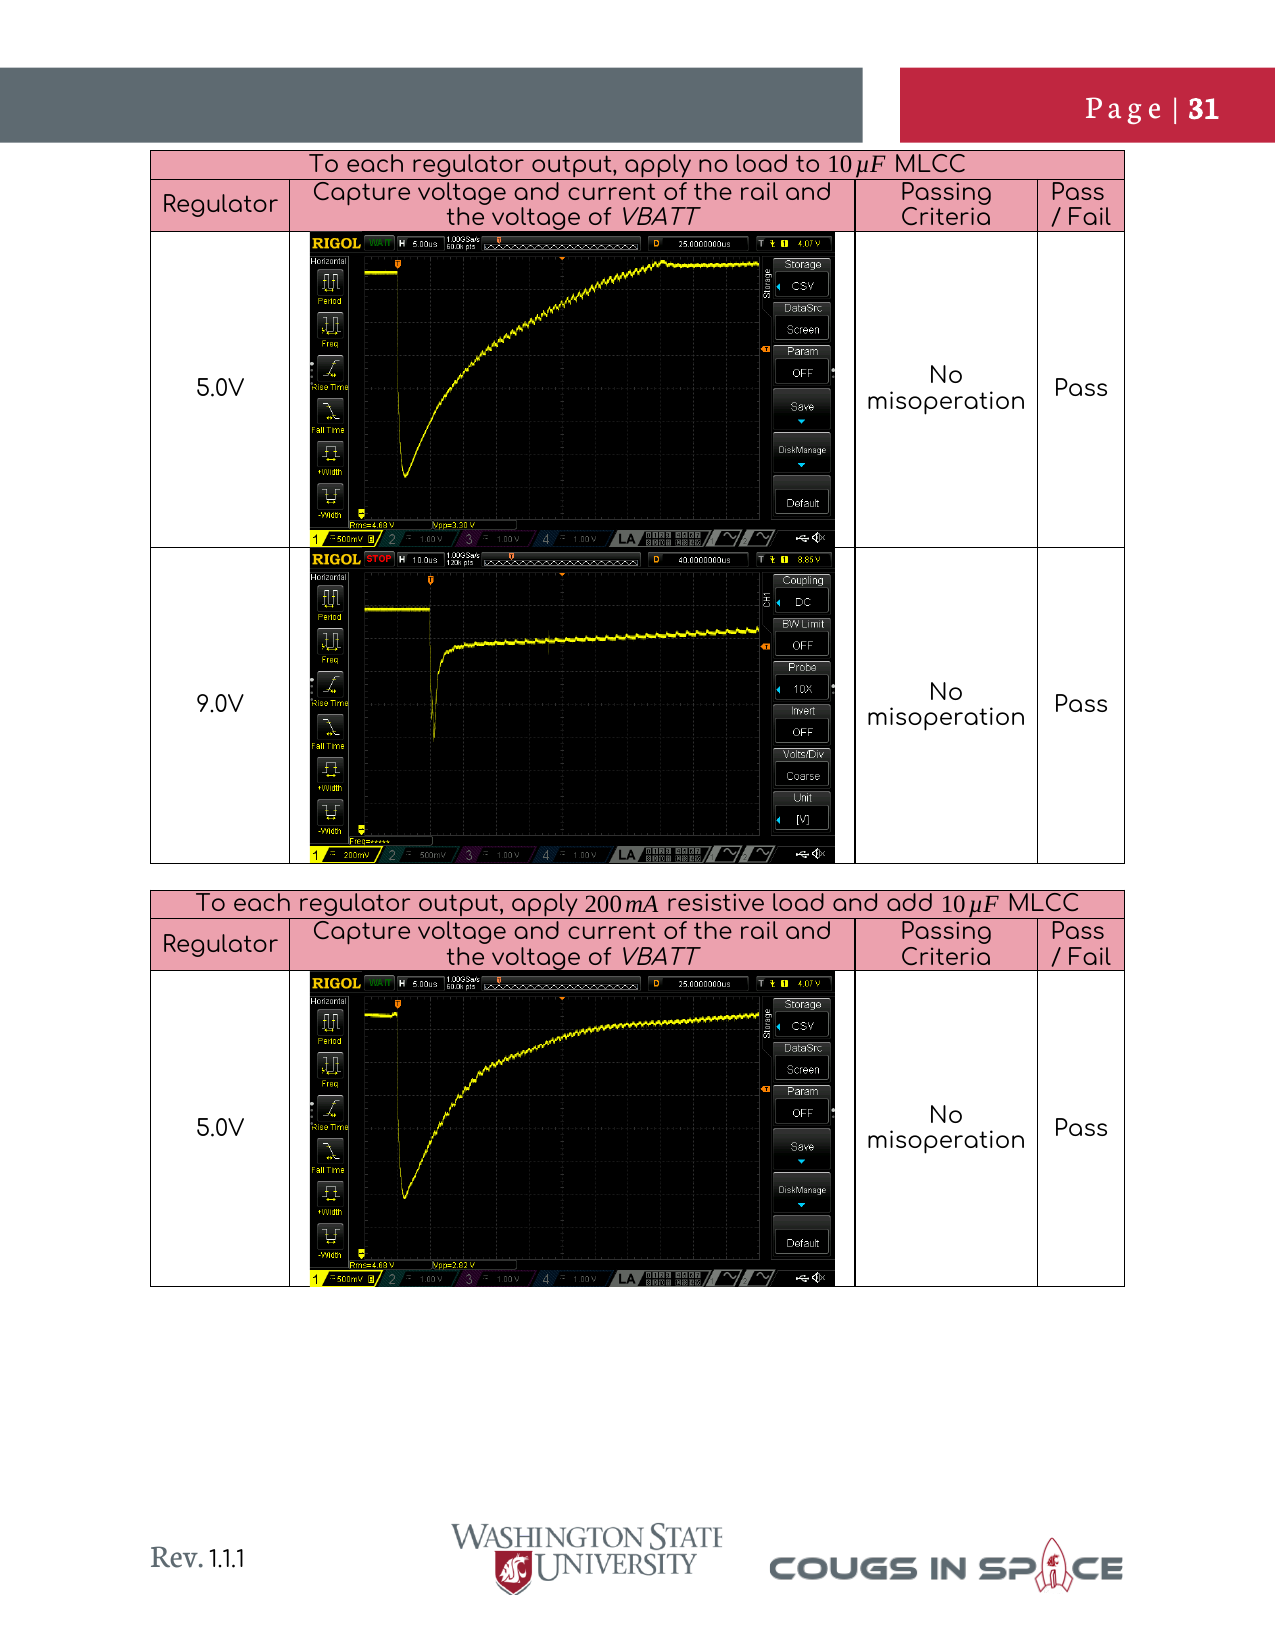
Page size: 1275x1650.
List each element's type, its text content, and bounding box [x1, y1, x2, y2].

table_cell [835, 971, 854, 1286]
picture [769, 1537, 1123, 1594]
table_cell [290, 971, 309, 1286]
table_cell No misoperation [856, 232, 1037, 547]
table_cell Pass [1038, 232, 1124, 547]
table_cell No misoperation [856, 548, 1037, 863]
table_cell [290, 548, 309, 863]
table_cell Regulator [151, 919, 289, 970]
table_cell Passing Criteria [856, 919, 1037, 970]
table_cell Pass / Fail [1038, 919, 1124, 970]
table_cell Pass [1038, 548, 1124, 863]
table_cell Pass / Fail [1038, 180, 1124, 231]
table_cell [290, 232, 309, 547]
table_cell No misoperation [856, 971, 1037, 1286]
picture [309, 231, 835, 863]
table_cell 9.0V [151, 548, 289, 863]
table_cell 5.0V [151, 971, 289, 1286]
table_cell [835, 548, 854, 863]
table_cell Regulator [151, 180, 289, 231]
table_cell Capture voltage and current of the rail and the voltage of VBATT [290, 919, 854, 970]
table_cell Capture voltage and current of the rail and the voltage of VBATT [290, 180, 854, 231]
table_cell 5.0V [151, 232, 289, 547]
table_cell Passing Criteria [856, 180, 1037, 231]
picture [450, 1522, 723, 1595]
table_cell Pass [1038, 971, 1124, 1286]
table_header To each regulator output, apply resistive load and add MLCC [151, 891, 1124, 918]
picture [309, 971, 835, 1287]
table_header To each regulator output, apply no load to MLCC [151, 151, 1124, 179]
table_cell [835, 232, 854, 547]
